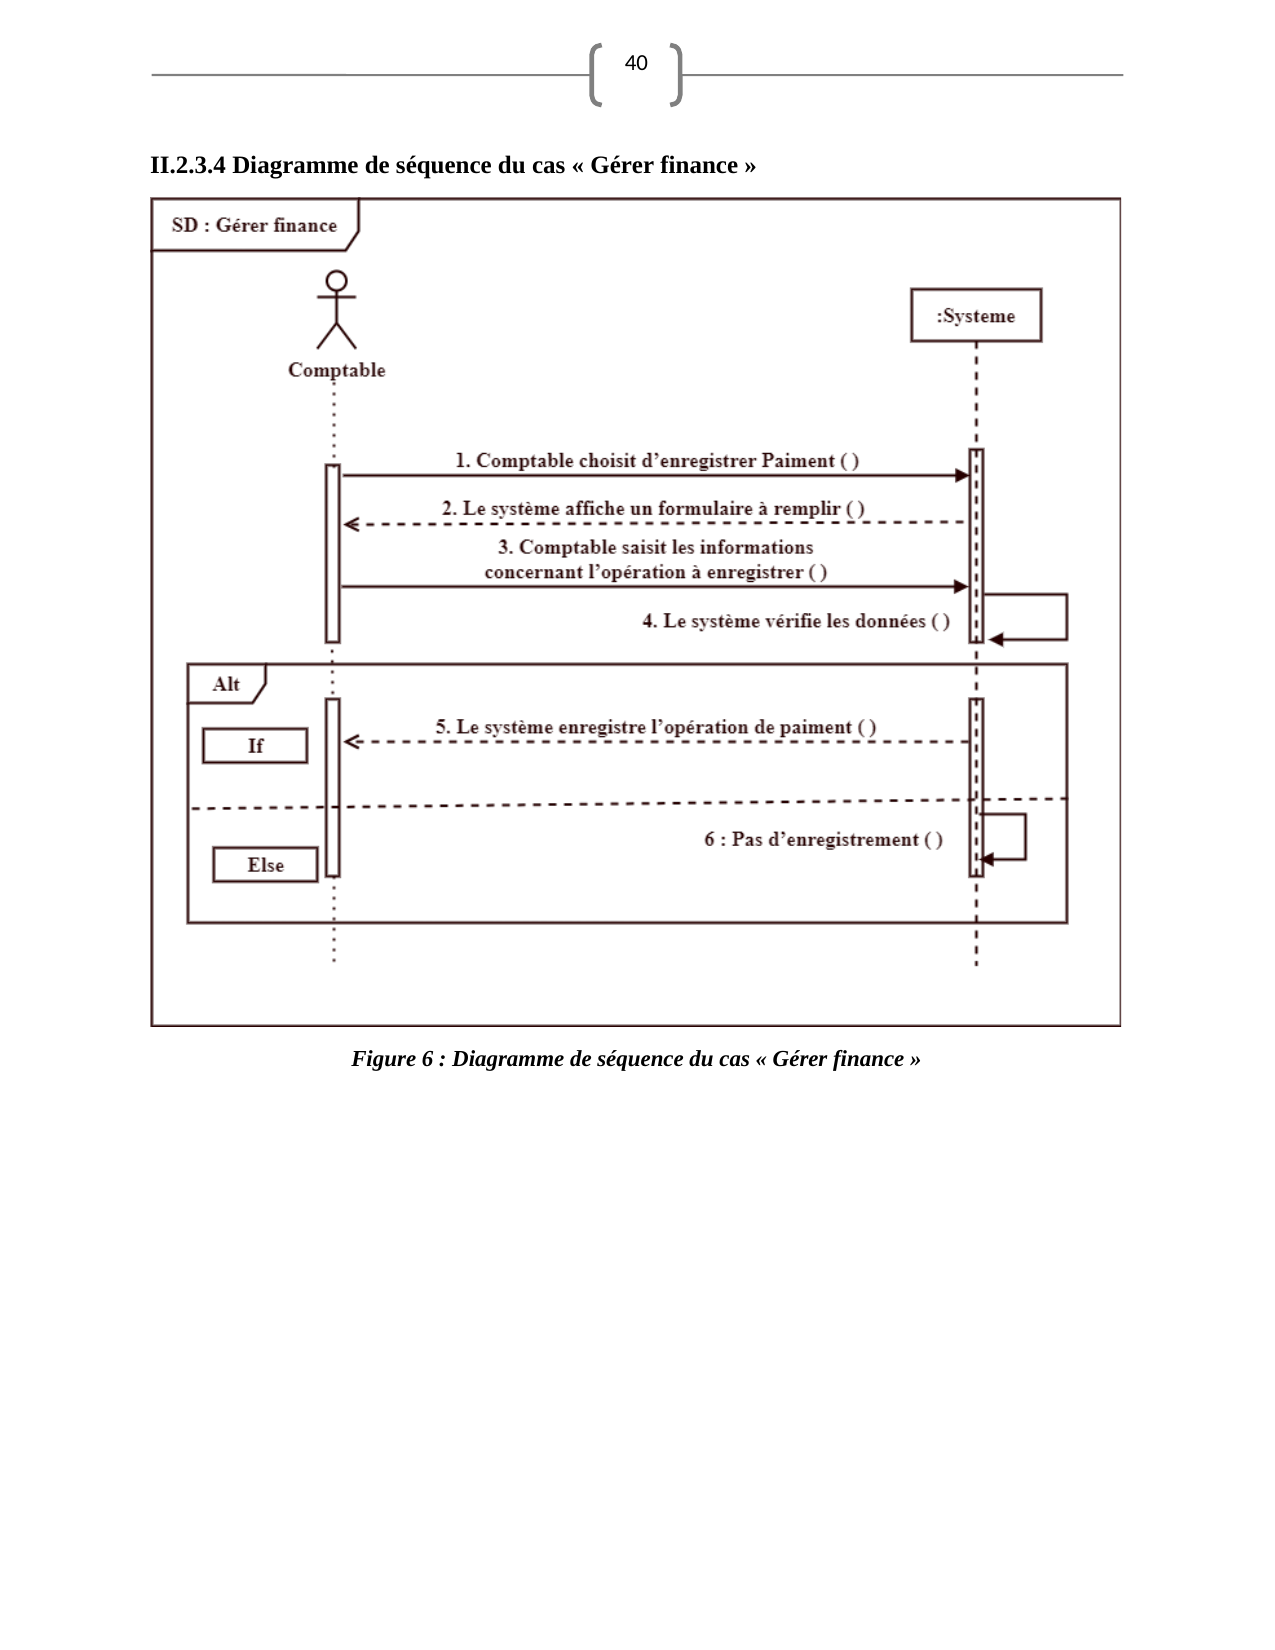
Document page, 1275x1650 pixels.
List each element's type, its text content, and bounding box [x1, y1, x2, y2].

picture [150, 197, 1122, 1027]
subtitle II.2.3.4 Diagramme de séquence du cas « Gérer finance » [150, 150, 1125, 179]
text Figure 6 : Diagramme de séquence du cas « Gérer finance » [150, 1045, 1125, 1072]
